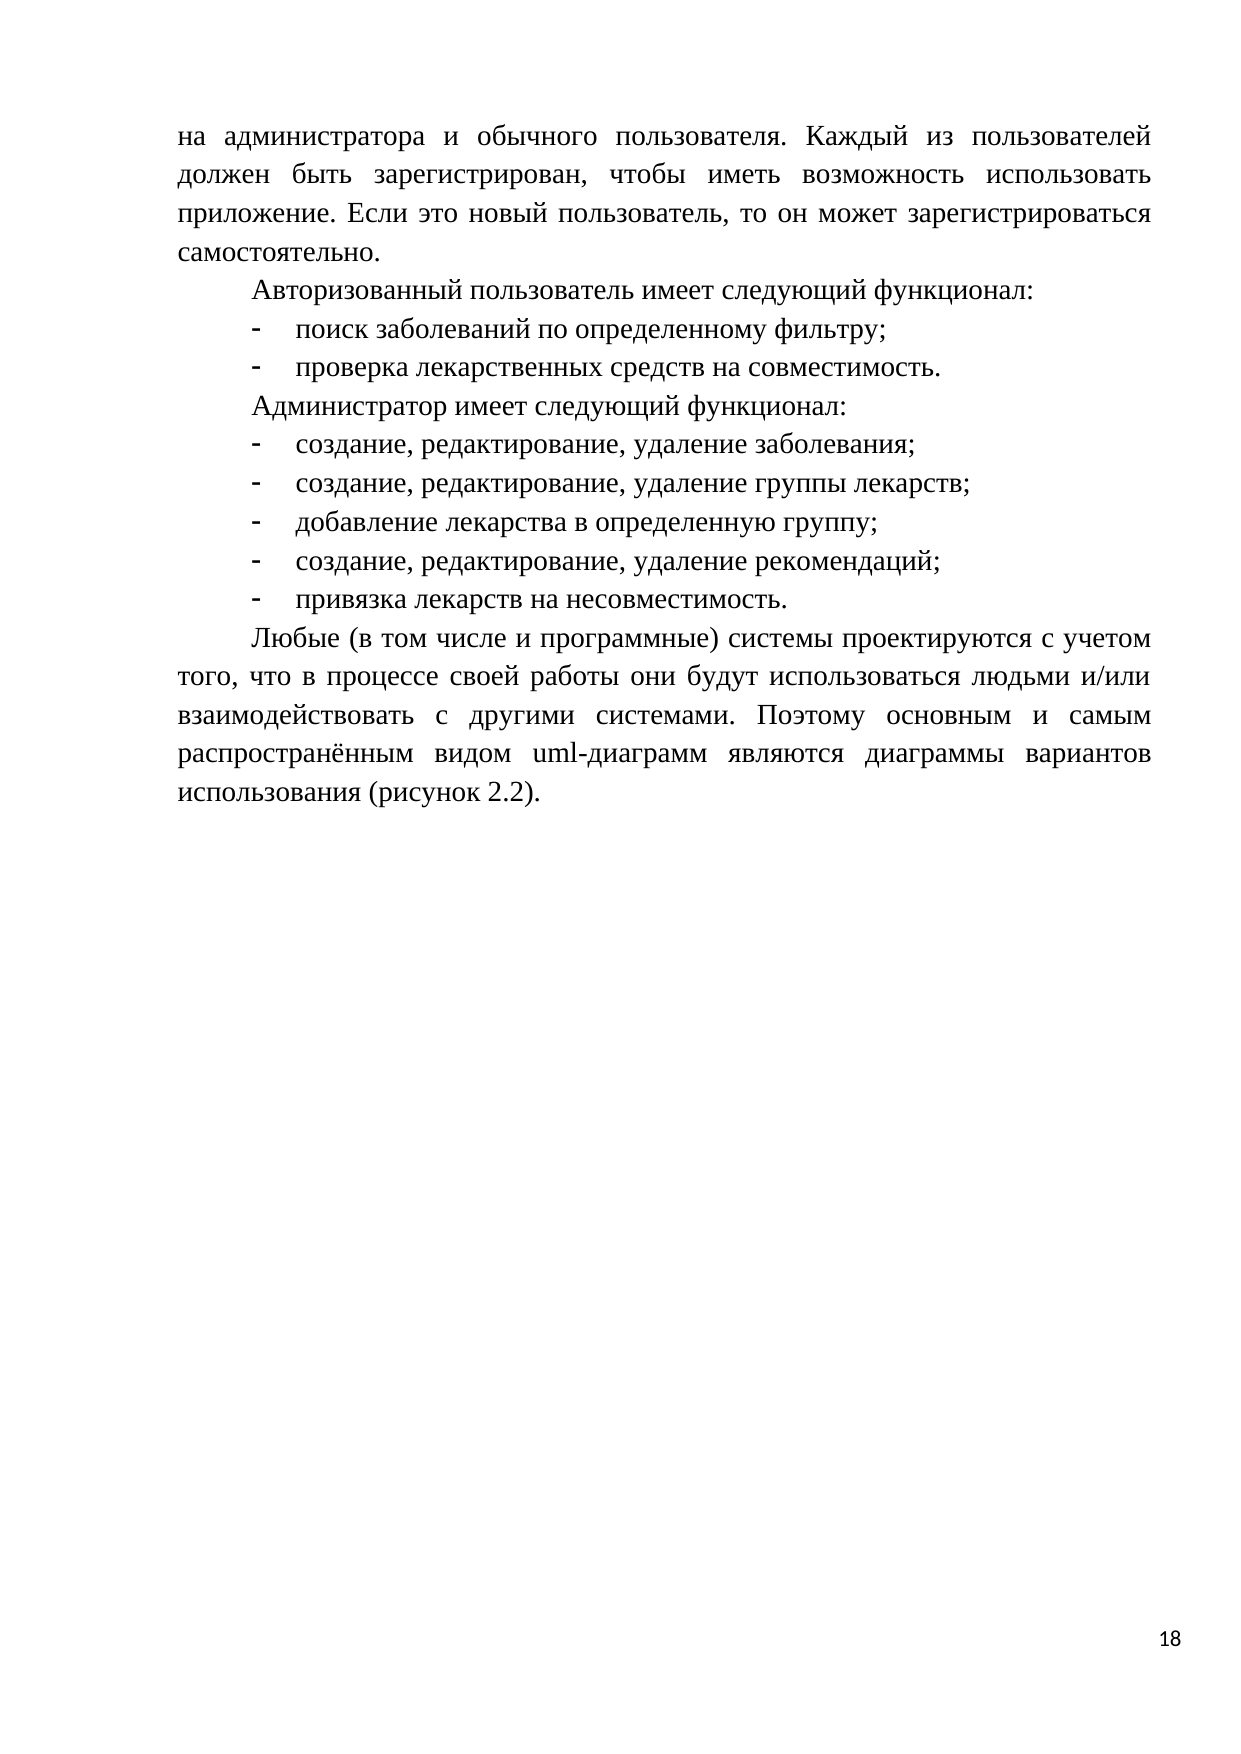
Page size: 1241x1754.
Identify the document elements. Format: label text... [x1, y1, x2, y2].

list добавление лекарства в определенную группу; [251, 504, 1152, 538]
list создание, редактирование, удаление рекомендаций; [251, 543, 1152, 576]
text Авторизованный пользователь имеет следующий функционал: [177, 272, 1152, 306]
list создание, редактирование, удаление группы лекарств; [251, 465, 1152, 499]
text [177, 118, 1152, 267]
list проверка лекарственных средств на совместимость. [251, 349, 1152, 383]
list привязка лекарств на несовместимость. [251, 581, 1152, 615]
text Администратор имеет следующий функционал: [177, 388, 1152, 422]
list поиск заболеваний по определенному фильтру; [251, 311, 1152, 344]
list создание, редактирование, удаление заболевания; [251, 427, 1152, 460]
text Любые (в том числе и программные) системы проектируются с учетом того, что в процессе своей работы они будут использоваться людьми и/или взаимодействовать с другими системами. Поэтому основным и самым распространённым видом uml-диаграмм являются диаграммы вариантов использования (рисунок 2.2). [177, 620, 1152, 808]
